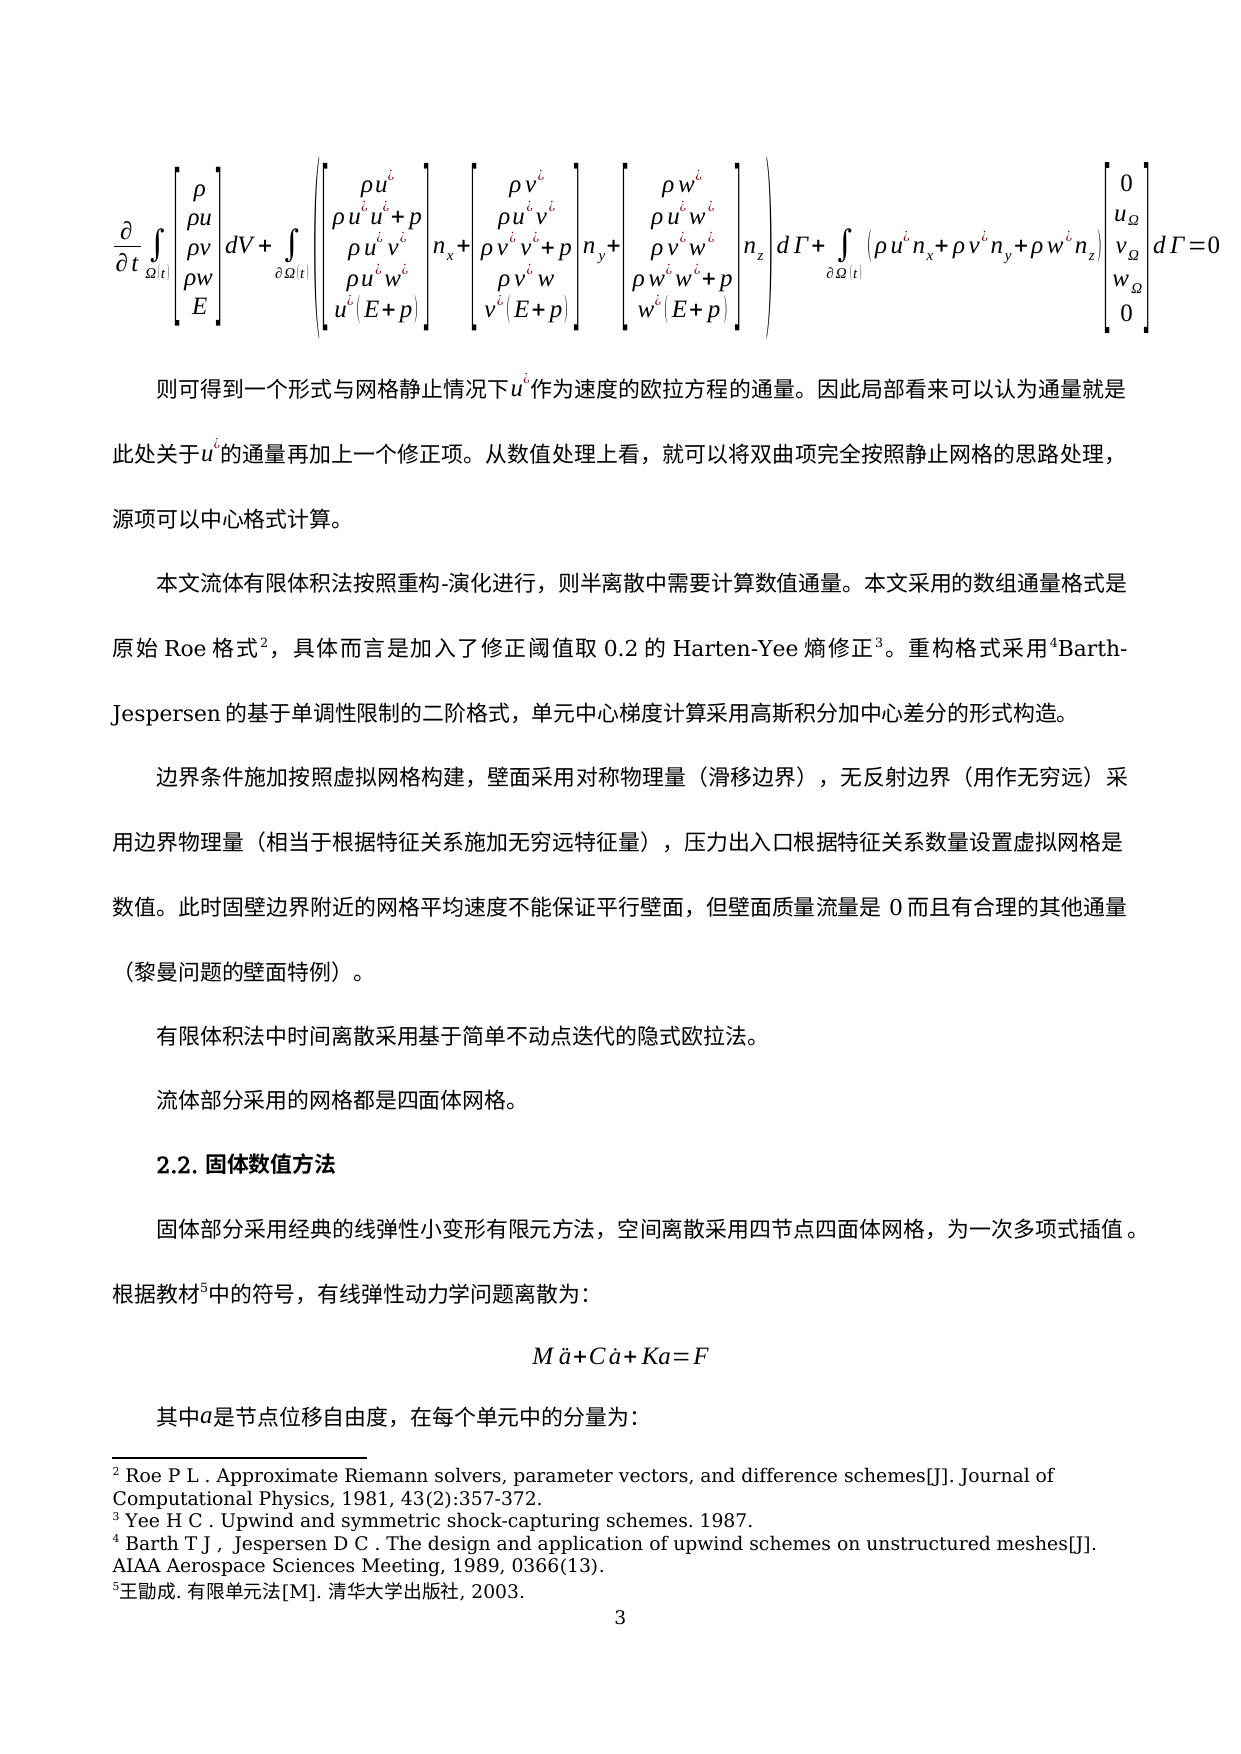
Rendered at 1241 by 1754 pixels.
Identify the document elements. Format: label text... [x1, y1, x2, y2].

text 流体部分采用的网格都是四面体网格。 [112, 1083, 1128, 1115]
text 2.2. 固体数值方法 [112, 1147, 1128, 1179]
text 有限体积法中时间离散采用基于简单不动点迭代的隐式欧拉法。 [112, 1019, 1128, 1051]
text 则可得到一个形式与网格静止情况下作为速度的欧拉方程的通量。因此局部看来可以认为通量就是此处关于的通量再加上一个修正项。从数值处理上看，就可以将双曲项完全按照静止网格的思路处理，源项可以中心格式计算。 [112, 371, 1128, 534]
text 本文流体有限体积法按照重构-演化进行，则半离散中需要计算数值通量。本文采用的数组通量格式是原始Roe格式，具体而言是加入了修正阈值取0.2的Harten-Yee熵修正。重构格式采用Barth-Jespersen的基于单调性限制的二阶格式，单元中心梯度计算采用高斯积分加中心差分的形式构造。 [112, 565, 1128, 728]
text 固体部分采用经典的线弹性小变形有限元方法，空间离散采用四节点四面体网格，为一次多项式插值。根据教材中的符号，有线弹性动力学问题离散为： [112, 1211, 1128, 1309]
text 其中是节点位移自由度，在每个单元中的分量为： [112, 1399, 1128, 1432]
text 边界条件施加按照虚拟网格构建，壁面采用对称物理量（滑移边界），无反射边界（用作无穷远）采用边界物理量（相当于根据特征关系施加无穷远特征量），压力出入口根据特征关系数量设置虚拟网格是数值。此时固壁边界附近的网格平均速度不能保证平行壁面，但壁面质量流量是0而且有合理的其他通量（黎曼问题的壁面特例）。 [112, 759, 1128, 987]
